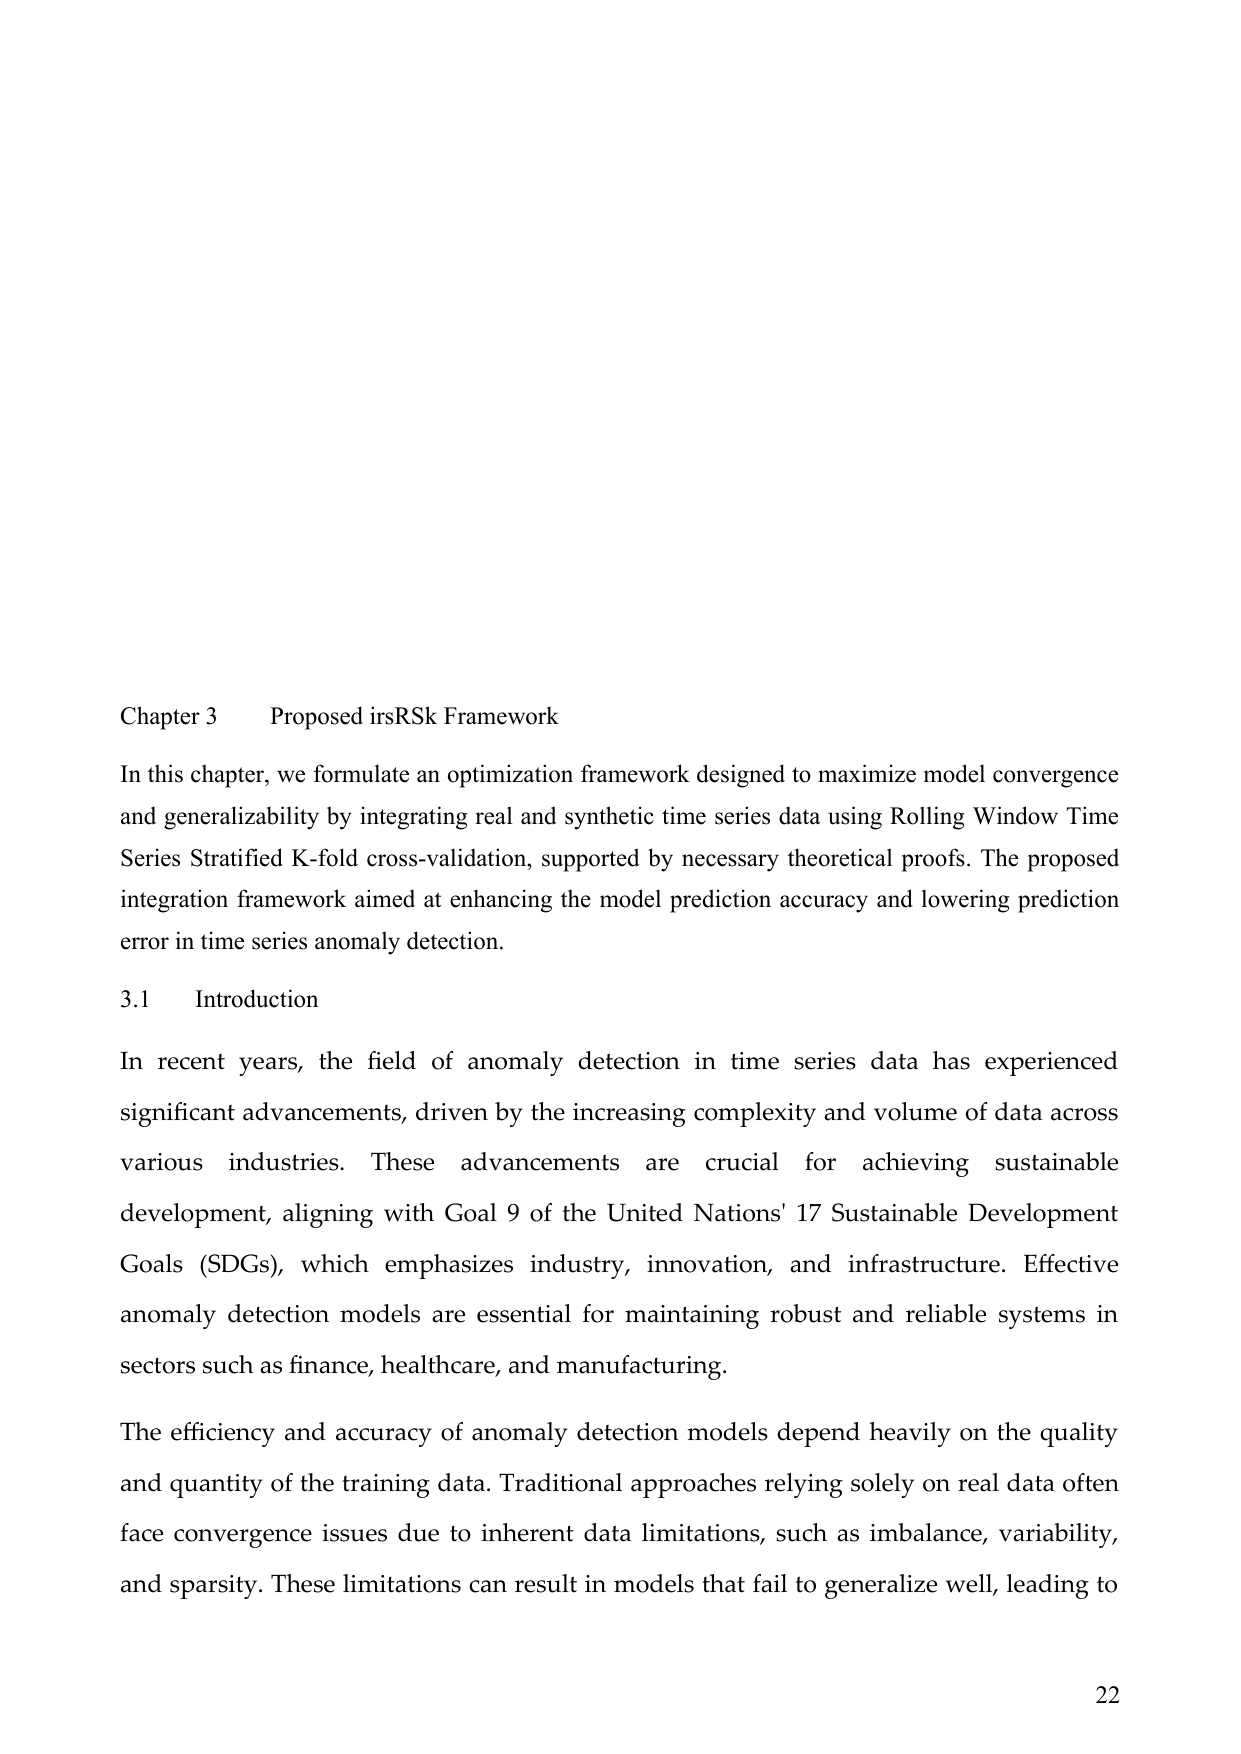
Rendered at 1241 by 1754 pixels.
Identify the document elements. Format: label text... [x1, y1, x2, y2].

text In this chapter, we formulate an optimization framework designed to maximize model convergence and generalizability by integrating real and synthetic time series data using Rolling Window Time Series Stratified K-fold cross-validation, supported by necessary theoretical proofs. The proposed integration framework aimed at enhancing the model prediction accuracy and lowering prediction error in time series anomaly detection. [120, 761, 1120, 954]
text In recent years, the field of anomaly detection in time series data has experienced significant advancements, driven by the increasing complexity and volume of data across various industries. These advancements are crucial for achieving sustainable development, aligning with Goal 9 of the United Nations' 17 Sustainable Development Goals (SDGs), which emphasizes industry, innovation, and infrastructure. Effective anomaly detection models are essential for maintaining robust and reliable systems in sectors such as finance, healthcare, and manufacturing. [120, 1043, 1120, 1381]
text 3.1 Introduction [120, 985, 1120, 1013]
text Chapter 3 Proposed irsRSk Framework [120, 702, 1120, 730]
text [120, 1414, 1120, 1600]
